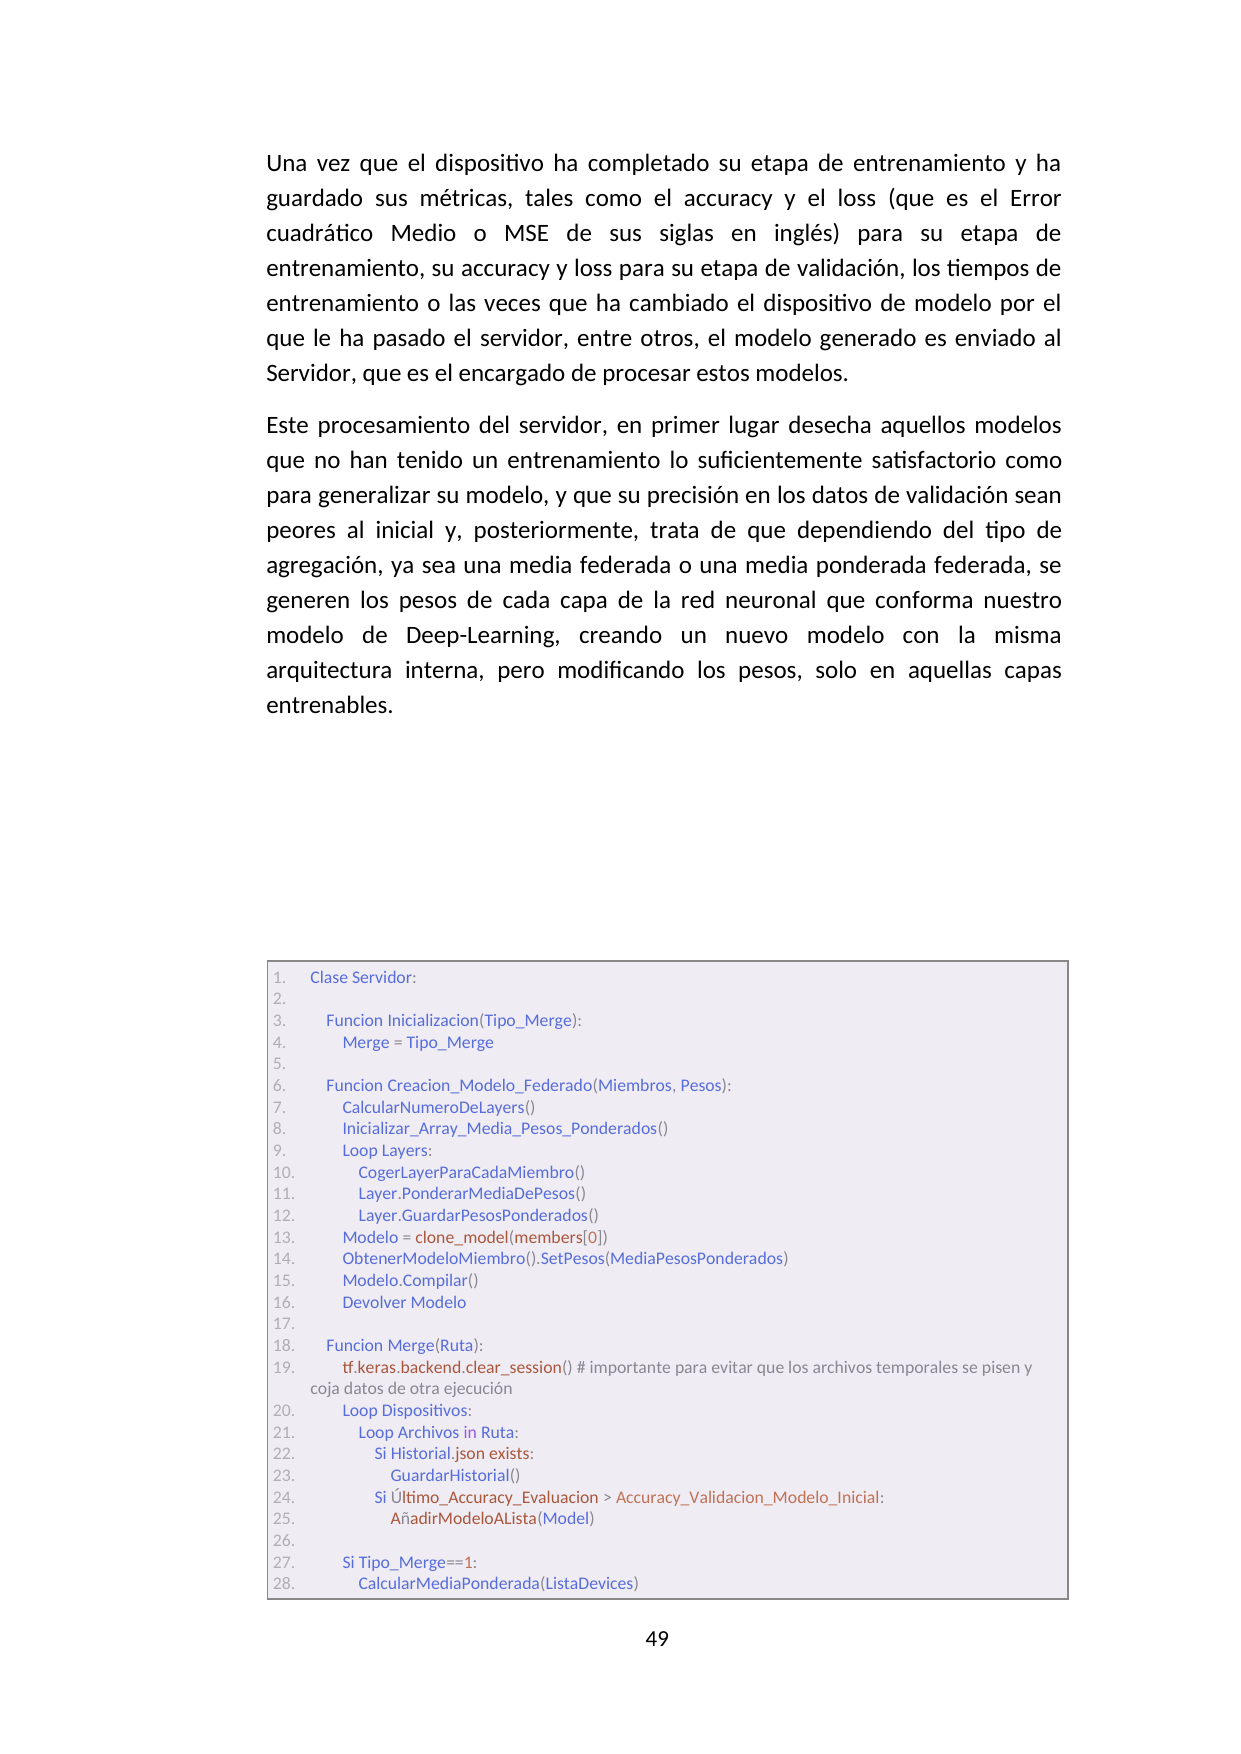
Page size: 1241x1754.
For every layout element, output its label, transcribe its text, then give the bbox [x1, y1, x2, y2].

list CogerLayerParaCadaMiembro() [268, 1155, 1067, 1177]
list Modelo = clone_model(members[0]) [268, 1220, 1067, 1242]
list CalcularMediaPonderada(ListaDevices) [268, 1567, 1067, 1598]
list Loop Archivos in Ruta: [268, 1415, 1067, 1437]
list tf.keras.backend.clear_session() # importante para evitar que los archivos temporales se pisen y coja datos de otra ejecución [268, 1350, 1067, 1393]
list AñadirModeloALista(Model) [268, 1502, 1067, 1523]
list Modelo.Compilar() [268, 1263, 1067, 1285]
list Merge = Tipo_Merge [268, 1025, 1067, 1047]
text Este procesamiento del servidor, en primer lugar desecha aquellos modelos que no han tenido un entrenamiento lo suficientemente satisfactorio como para generalizar su modelo, y que su precisión en los datos de validación sean peores al inicial y, posteriormente, trata de que dependiendo del tipo de agregación, ya sea una media federada o una media ponderada federada, se generen los pesos de cada capa de la red neuronal que conforma nuestro modelo de Deep-Learning, creando un nuevo modelo con la misma arquitectura interna, pero modificando los pesos, solo en aquellas capas entrenables. [266, 409, 1063, 720]
list Funcion Inicializacion(Tipo_Merge): [268, 1003, 1067, 1025]
text Una vez que el dispositivo ha completado su etapa de entrenamiento y ha guardado sus métricas, tales como el accuracy y el loss (que es el Error cuadrático Medio o MSE de sus siglas en inglés) para su etapa de entrenamiento, su accuracy y loss para su etapa de validación, los tiempos de entrenamiento o las veces que ha cambiado el dispositivo de modelo por el que le ha pasado el servidor, entre otros, el modelo generado es enviado al Servidor, que es el encargado de procesar estos modelos. [266, 148, 1063, 388]
list Si Historial.json exists: [268, 1437, 1067, 1458]
list Inicializar_Array_Media_Pesos_Ponderados() [268, 1112, 1067, 1133]
list Loop Layers: [268, 1133, 1067, 1155]
list Layer.PonderarMediaDePesos() [268, 1177, 1067, 1198]
list ObtenerModeloMiembro().SetPesos(MediaPesosPonderados) [268, 1242, 1067, 1263]
list Si Tipo_Merge==1: [268, 1545, 1067, 1567]
list Clase Servidor: [268, 962, 1067, 982]
list Si Último_Accuracy_Evaluacion > Accuracy_Validacion_Modelo_Inicial: [268, 1480, 1067, 1502]
list Loop Dispositivos: [268, 1393, 1067, 1415]
list GuardarHistorial() [268, 1458, 1067, 1480]
list Funcion Merge(Ruta): [268, 1328, 1067, 1350]
list Layer.GuardarPesosPonderados() [268, 1198, 1067, 1220]
list CalcularNumeroDeLayers() [268, 1090, 1067, 1112]
list Funcion Creacion_Modelo_Federado(Miembros, Pesos): [268, 1068, 1067, 1090]
list Devolver Modelo [268, 1285, 1067, 1307]
